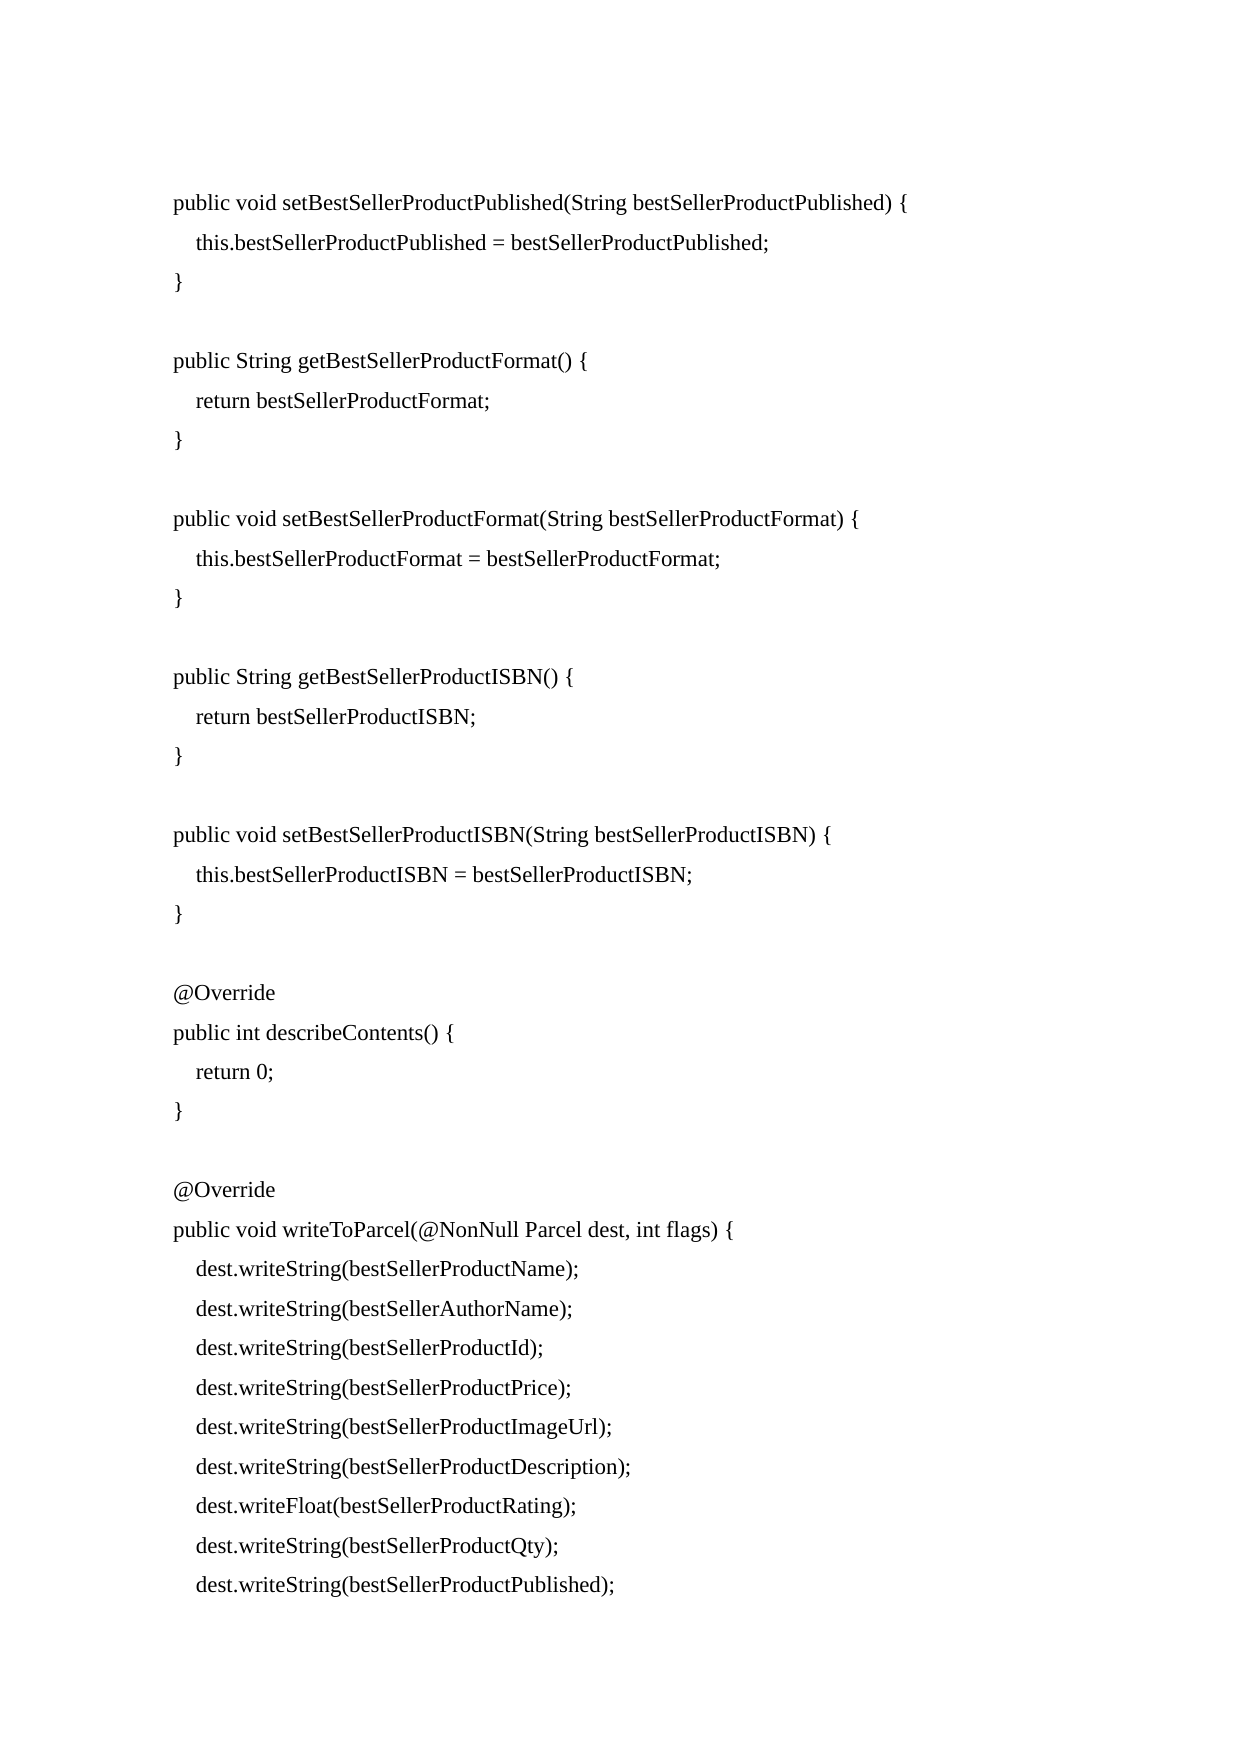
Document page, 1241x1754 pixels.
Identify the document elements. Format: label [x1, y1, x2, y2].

text [150, 150, 1090, 1598]
